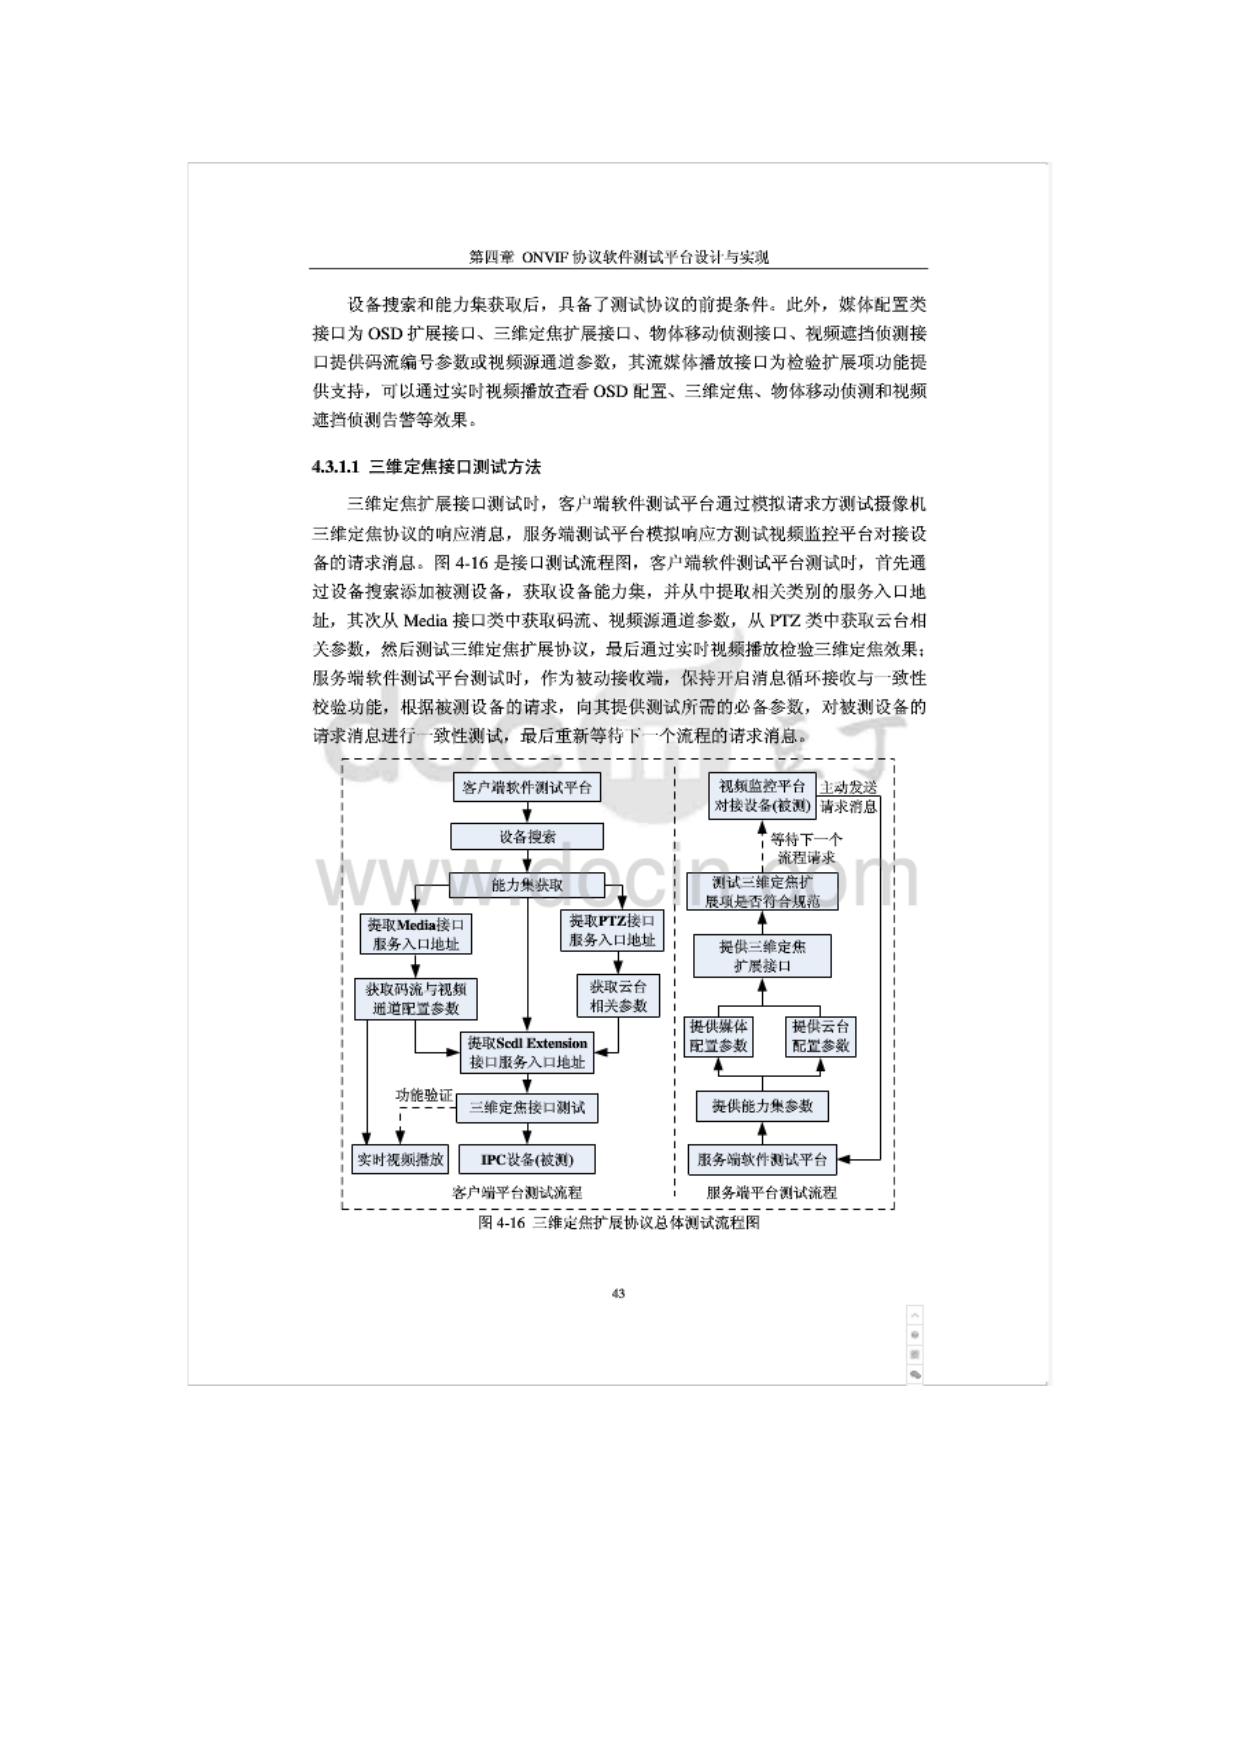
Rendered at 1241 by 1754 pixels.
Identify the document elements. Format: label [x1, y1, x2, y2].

picture [187, 162, 1053, 1386]
